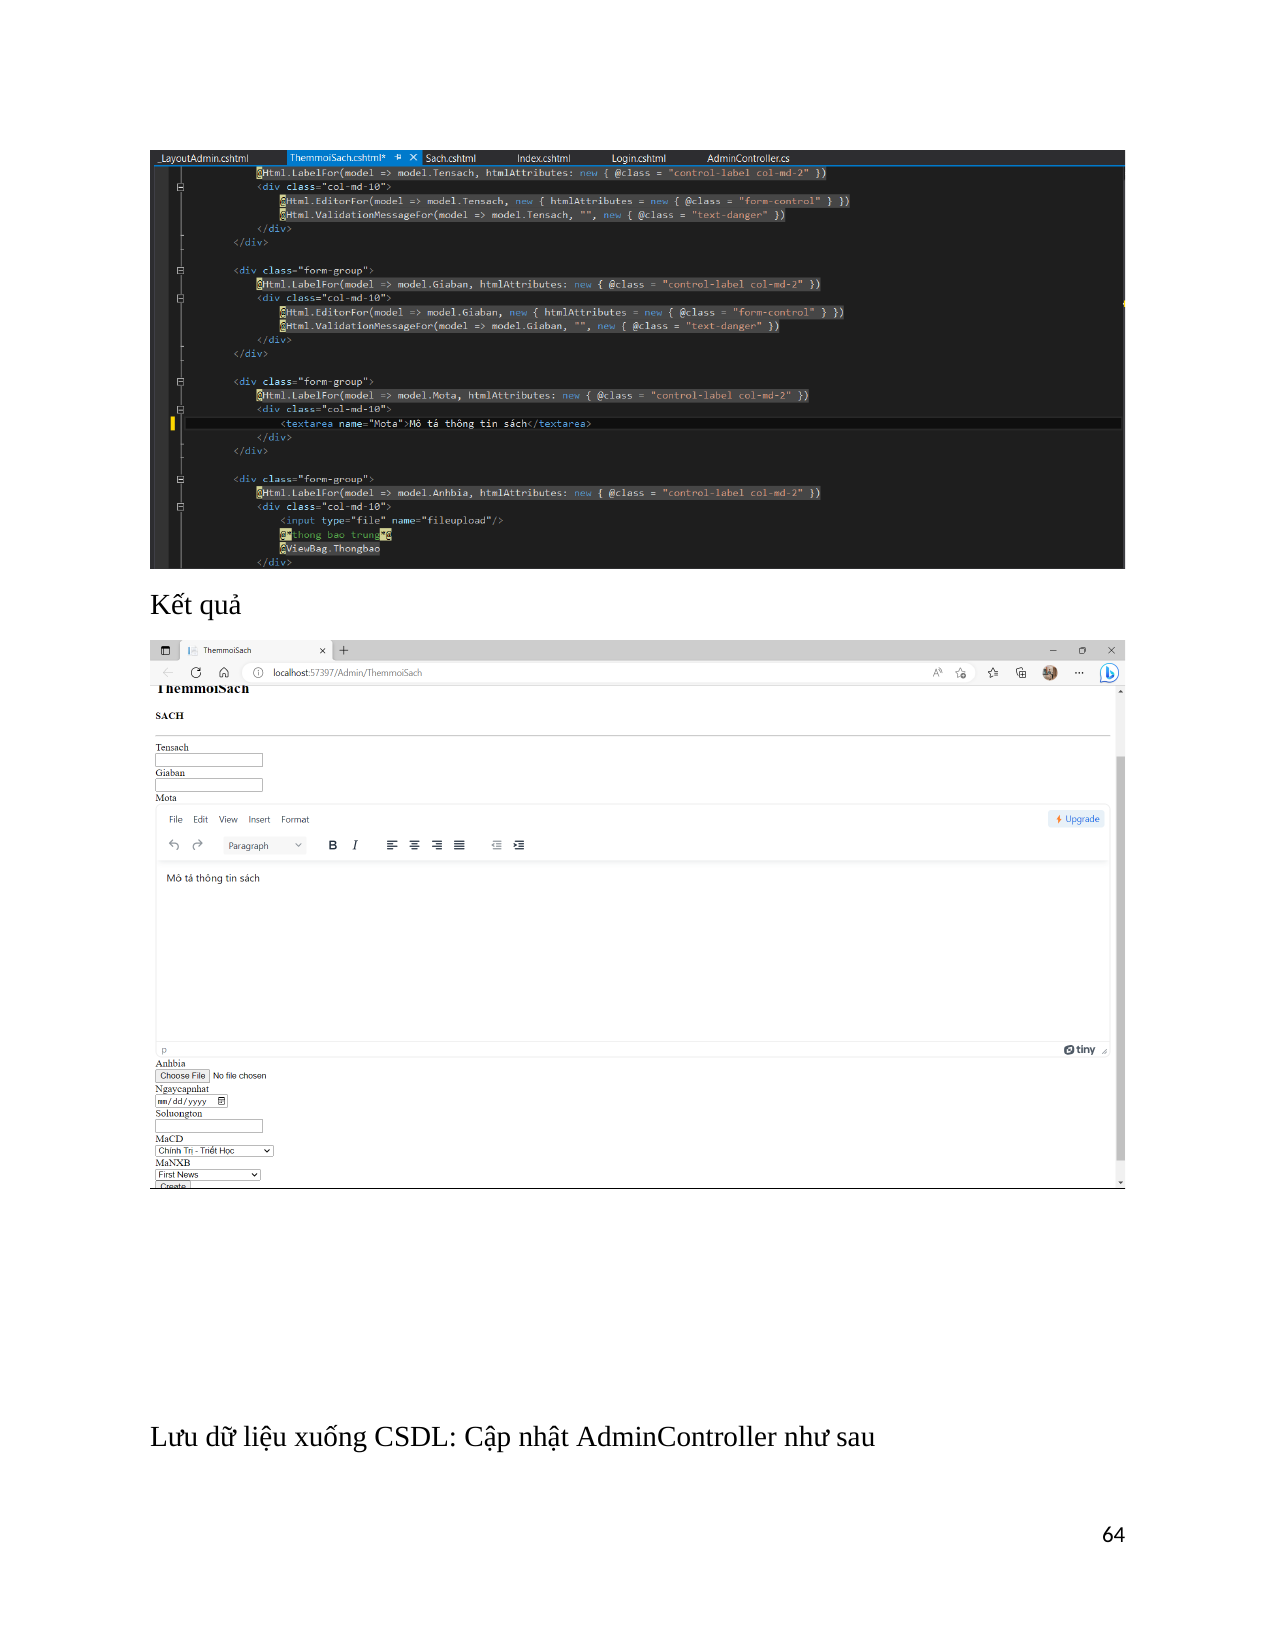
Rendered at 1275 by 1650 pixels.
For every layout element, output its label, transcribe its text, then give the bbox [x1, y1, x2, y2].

picture [150, 150, 1125, 569]
text Lưu dữ liệu xuống CSDL: Cập nhật AdminController như sau [150, 1419, 1125, 1452]
text Kết quả [150, 587, 1125, 621]
picture [150, 640, 1125, 1189]
